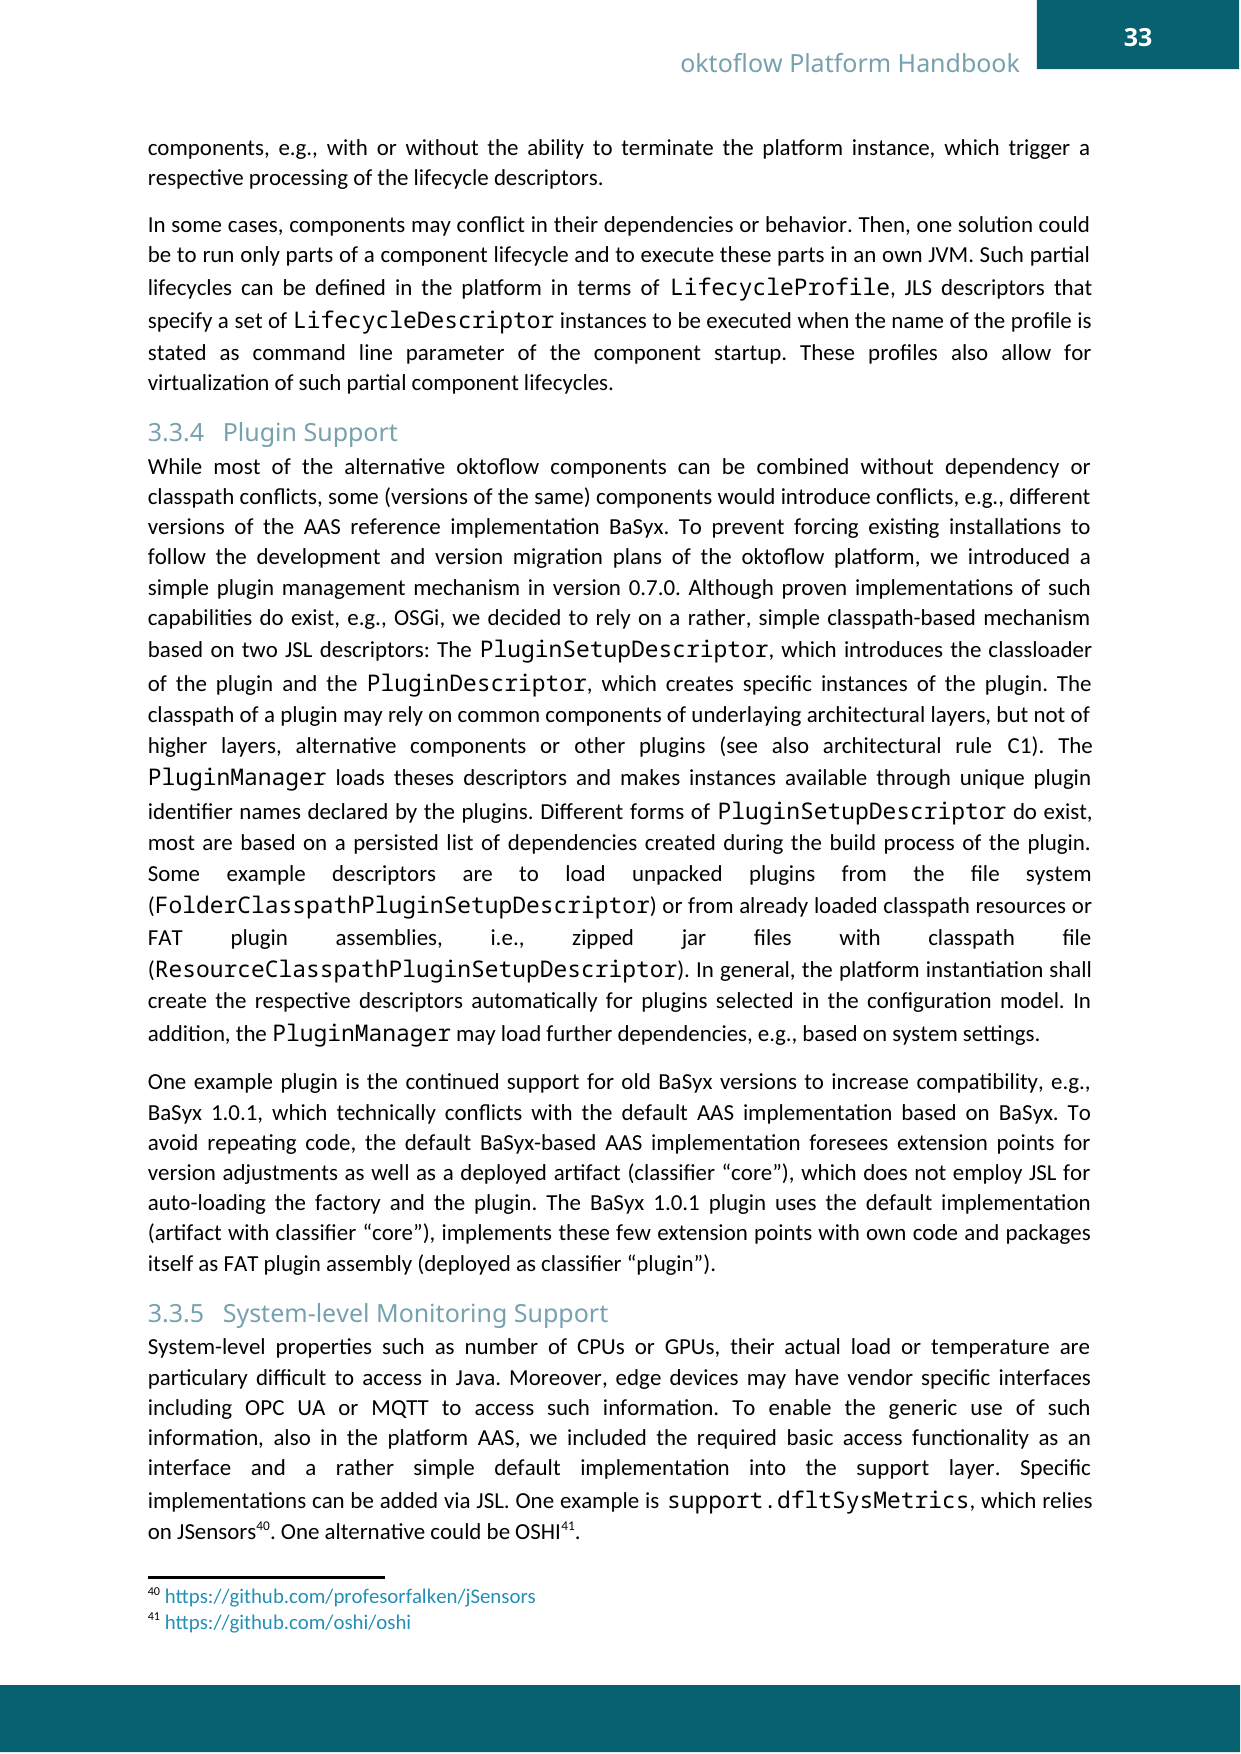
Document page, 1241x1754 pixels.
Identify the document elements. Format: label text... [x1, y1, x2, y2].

text System-level properties such as number of CPUs or GPUs, their actual load or temperature are particulary difficult to access in Java. Moreover, edge devices may have vendor specific interfaces including OPC UA or MQTT to access such information. To enable the generic use of such information, also in the platform AAS, we included the required basic access functionality as an interface and a rather simple default implementation into the support layer. Specific implementations can be added via JSL. One example is support.dfltSysMetrics, which relies on JSensors. One alternative could be OSHI. [148, 1332, 1093, 1545]
text In some cases, components may conflict in their dependencies or behavior. Then, one solution could be to run only parts of a component lifecycle and to execute these parts in an own JVM. Such partial lifecycles can be defined in the platform in terms of LifecycleProfile, JLS descriptors that specify a set of LifecycleDescriptor instances to be executed when the name of the profile is stated as command line parameter of the component startup. These profiles also allow for virtualization of such partial component lifecycles. [148, 210, 1093, 396]
text One example plugin is the continued support for old BaSyx versions to increase compatibility, e.g., BaSyx 1.0.1, which technically conflicts with the default AAS implementation based on BaSyx. To avoid repeating code, the default BaSyx-based AAS implementation foresees extension points for version adjustments as well as a deployed artifact (classifier “core”), which does not employ JSL for auto-loading the factory and the plugin. The BaSyx 1.0.1 plugin uses the default implementation (artifact with classifier “core”), implements these few extension points with own code and packages itself as FAT plugin assembly (deployed as classifier “plugin”). [148, 1067, 1093, 1277]
subtitle Plugin Support [148, 415, 1093, 449]
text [148, 133, 1093, 191]
subtitle System-level Monitoring Support [148, 1296, 1093, 1330]
text While most of the alternative oktoflow components can be combined without dependency or classpath conflicts, some (versions of the same) components would introduce conflicts, e.g., different versions of the AAS reference implementation BaSyx. To prevent forcing existing installations to follow the development and version migration plans of the oktoflow platform, we introduced a simple plugin management mechanism in version 0.7.0. Although proven implementations of such capabilities do exist, e.g., OSGi, we decided to rely on a rather, simple classpath-based mechanism based on two JSL descriptors: The PluginSetupDescriptor, which introduces the classloader of the plugin and the PluginDescriptor, which creates specific instances of the plugin. The classpath of a plugin may rely on common components of underlaying architectural layers, but not of higher layers, alternative components or other plugins (see also architectural rule C1). The PluginManager loads theses descriptors and makes instances available through unique plugin identifier names declared by the plugins. Different forms of PluginSetupDescriptor do exist, most are based on a persisted list of dependencies created during the build process of the plugin. Some example descriptors are to load unpacked plugins from the file system (FolderClasspathPluginSetupDescriptor) or from already loaded classpath resources or FAT plugin assemblies, i.e., zipped jar files with classpath file (ResourceClasspathPluginSetupDescriptor). In general, the platform instantiation shall create the respective descriptors automatically for plugins selected in the configuration model. In addition, the PluginManager may load further dependencies, e.g., based on system settings. [148, 452, 1093, 1048]
